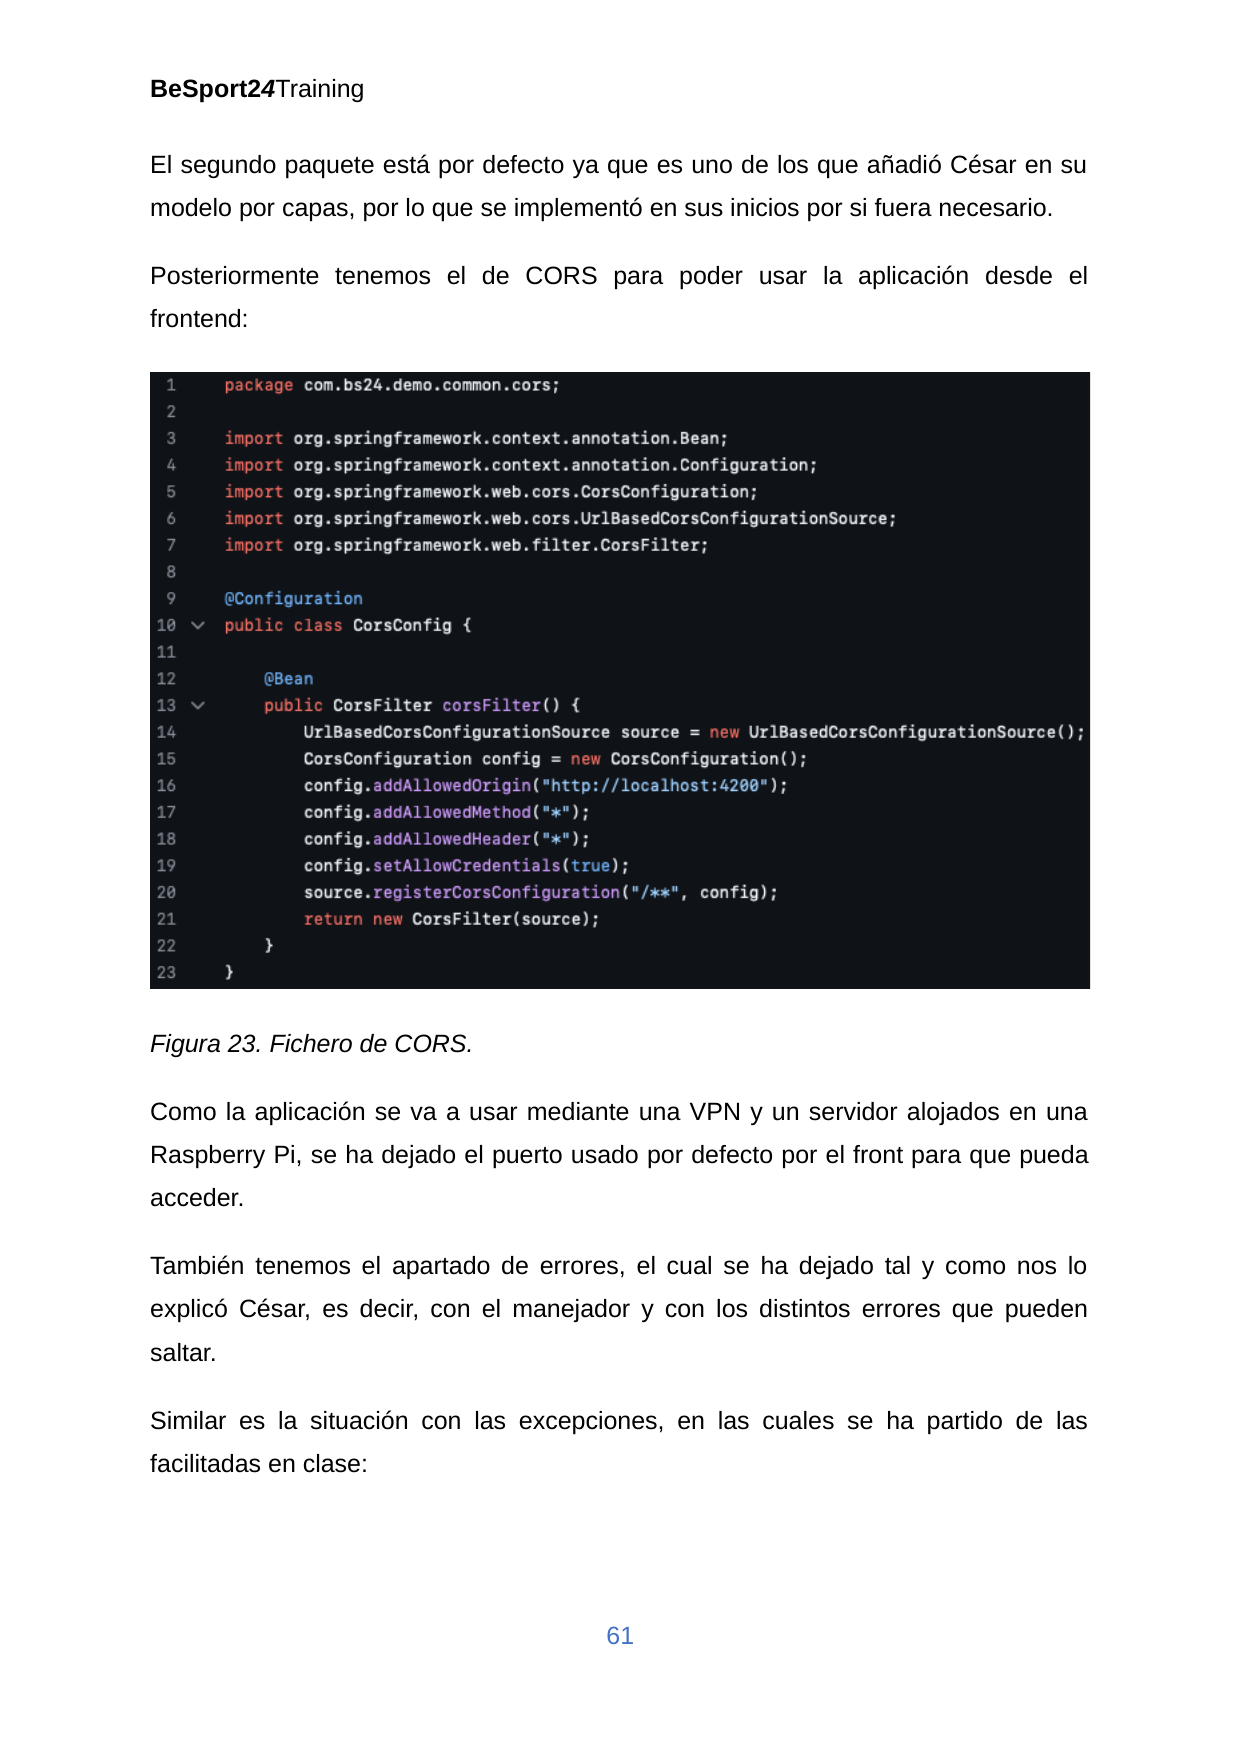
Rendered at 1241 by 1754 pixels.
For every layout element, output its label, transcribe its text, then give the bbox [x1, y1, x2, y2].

text Como la aplicación se va a usar mediante una VPN y un servidor alojados en una Raspberry Pi, se ha dejado el puerto usado por defecto por el front para que pueda acceder. [150, 1097, 1090, 1212]
text Figura 23. Fichero de CORS. [150, 1029, 1090, 1058]
text El segundo paquete está por defecto ya que es uno de los que añadió César en su modelo por capas, por lo que se implementó en sus inicios por si fuera necesario. [150, 150, 1090, 222]
picture [150, 372, 1091, 989]
text También tenemos el apartado de errores, el cual se ha dejado tal y como nos lo explicó César, es decir, con el manejador y con los distintos errores que pueden saltar. [150, 1251, 1090, 1366]
text Similar es la situación con las excepciones, en las cuales se ha partido de las facilitadas en clase: [150, 1406, 1090, 1478]
text Posteriormente tenemos el de CORS para poder usar la aplicación desde el frontend: [150, 261, 1090, 333]
